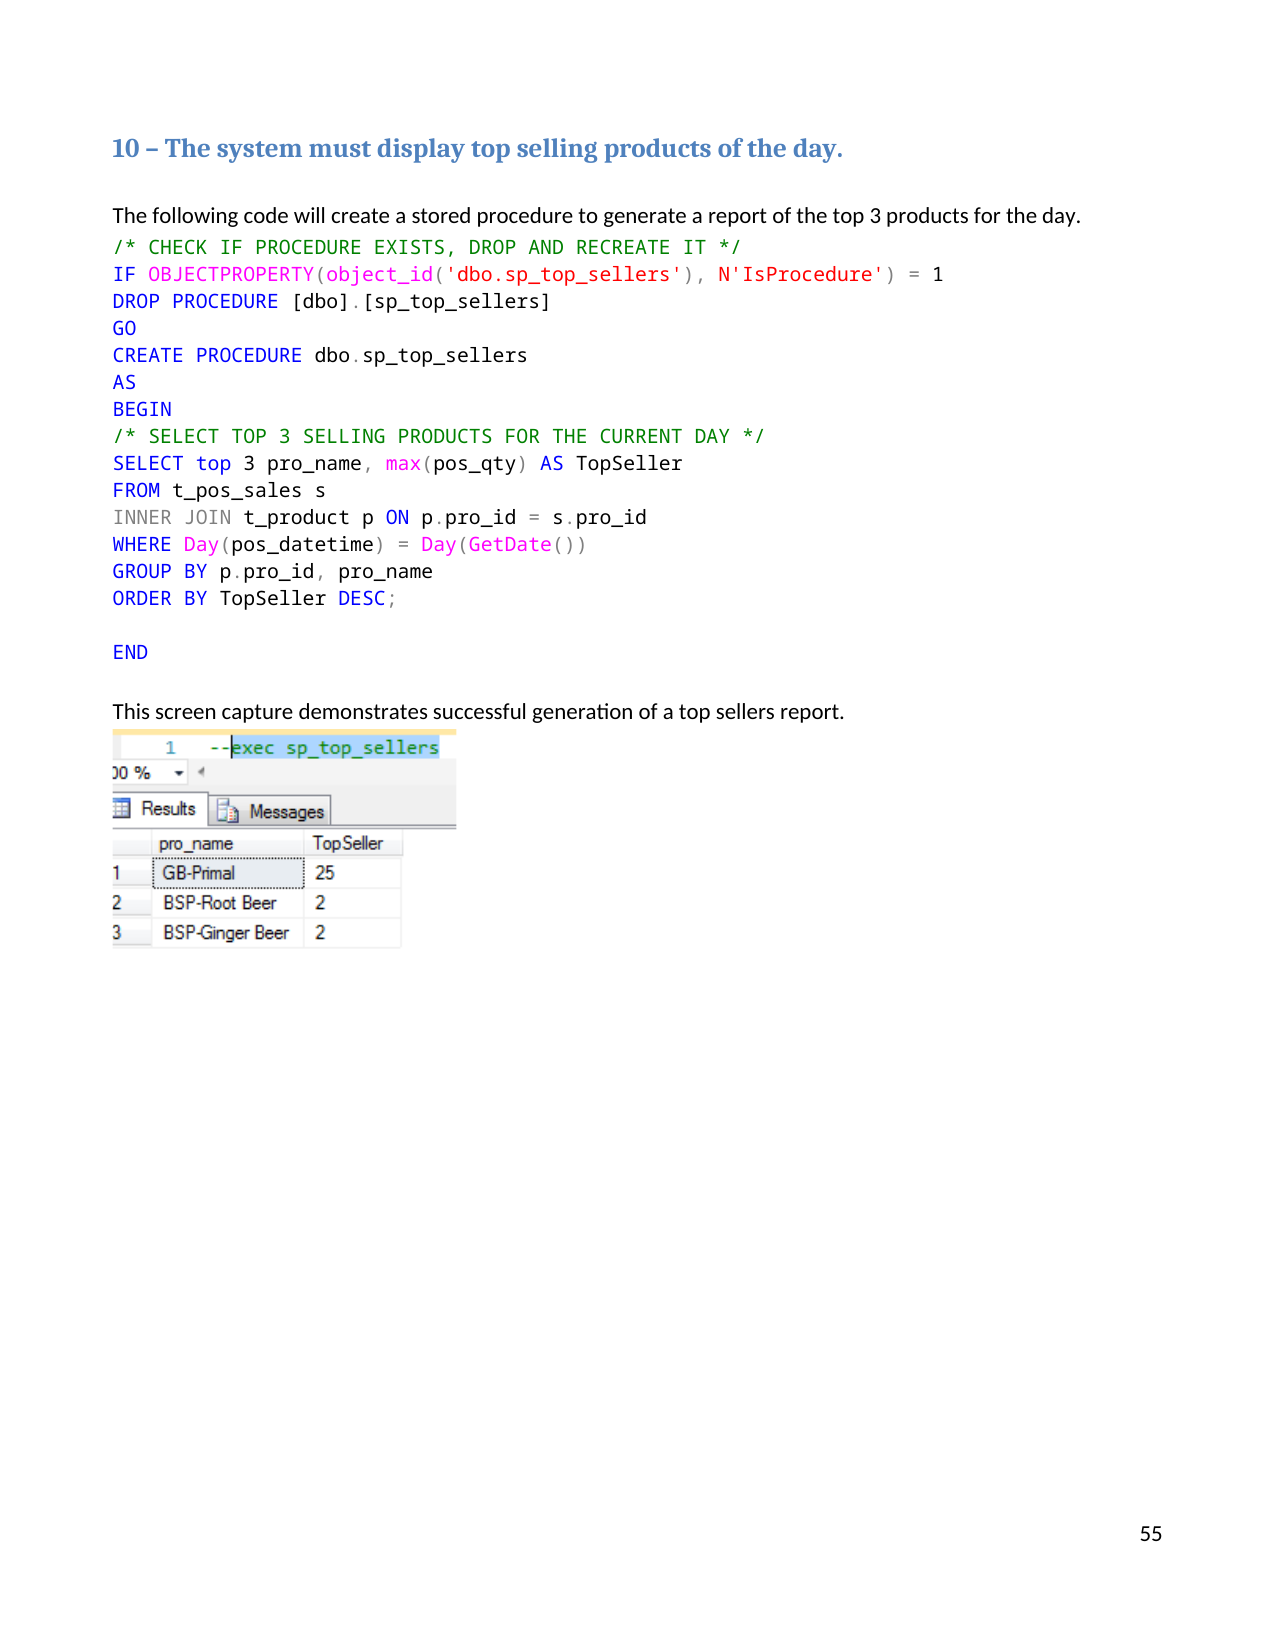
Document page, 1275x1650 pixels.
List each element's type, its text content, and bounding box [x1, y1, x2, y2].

text ORDER BY TopSeller DESC; [112, 584, 1162, 611]
text WHERE Day(pos_datetime) = Day(GetDate()) [112, 530, 1162, 557]
text IF OBJECTPROPERTY(object_id('dbo.sp_top_sellers'), N'IsProcedure') = 1 [112, 260, 1162, 287]
text GO [112, 314, 1162, 341]
text /* CHECK IF PROCEDURE EXISTS, DROP AND RECREATE IT */ [112, 233, 1162, 260]
text This screen capture demonstrates successful generation of a top sellers report. [112, 697, 1162, 725]
text AS [112, 368, 1162, 395]
text /* SELECT TOP 3 SELLING PRODUCTS FOR THE CURRENT DAY */ [112, 422, 1162, 449]
text The following code will create a stored procedure to generate a report of the top 3 products for the day. [112, 201, 1162, 229]
text BEGIN [112, 395, 1162, 422]
text GROUP BY p.pro_id, pro_name [112, 557, 1162, 584]
text CREATE PROCEDURE dbo.sp_top_sellers [112, 341, 1162, 368]
text INNER JOIN t_product p ON p.pro_id = s.pro_id [112, 503, 1162, 530]
text SELECT top 3 pro_name, max(pos_qty) AS TopSeller [112, 449, 1162, 476]
subtitle 10 – The system must display top selling products of the day. [112, 133, 1162, 164]
text FROM t_pos_sales s [112, 476, 1162, 503]
text DROP PROCEDURE [dbo].[sp_top_sellers] [112, 287, 1162, 314]
picture [112, 729, 457, 952]
text END [112, 638, 1162, 665]
